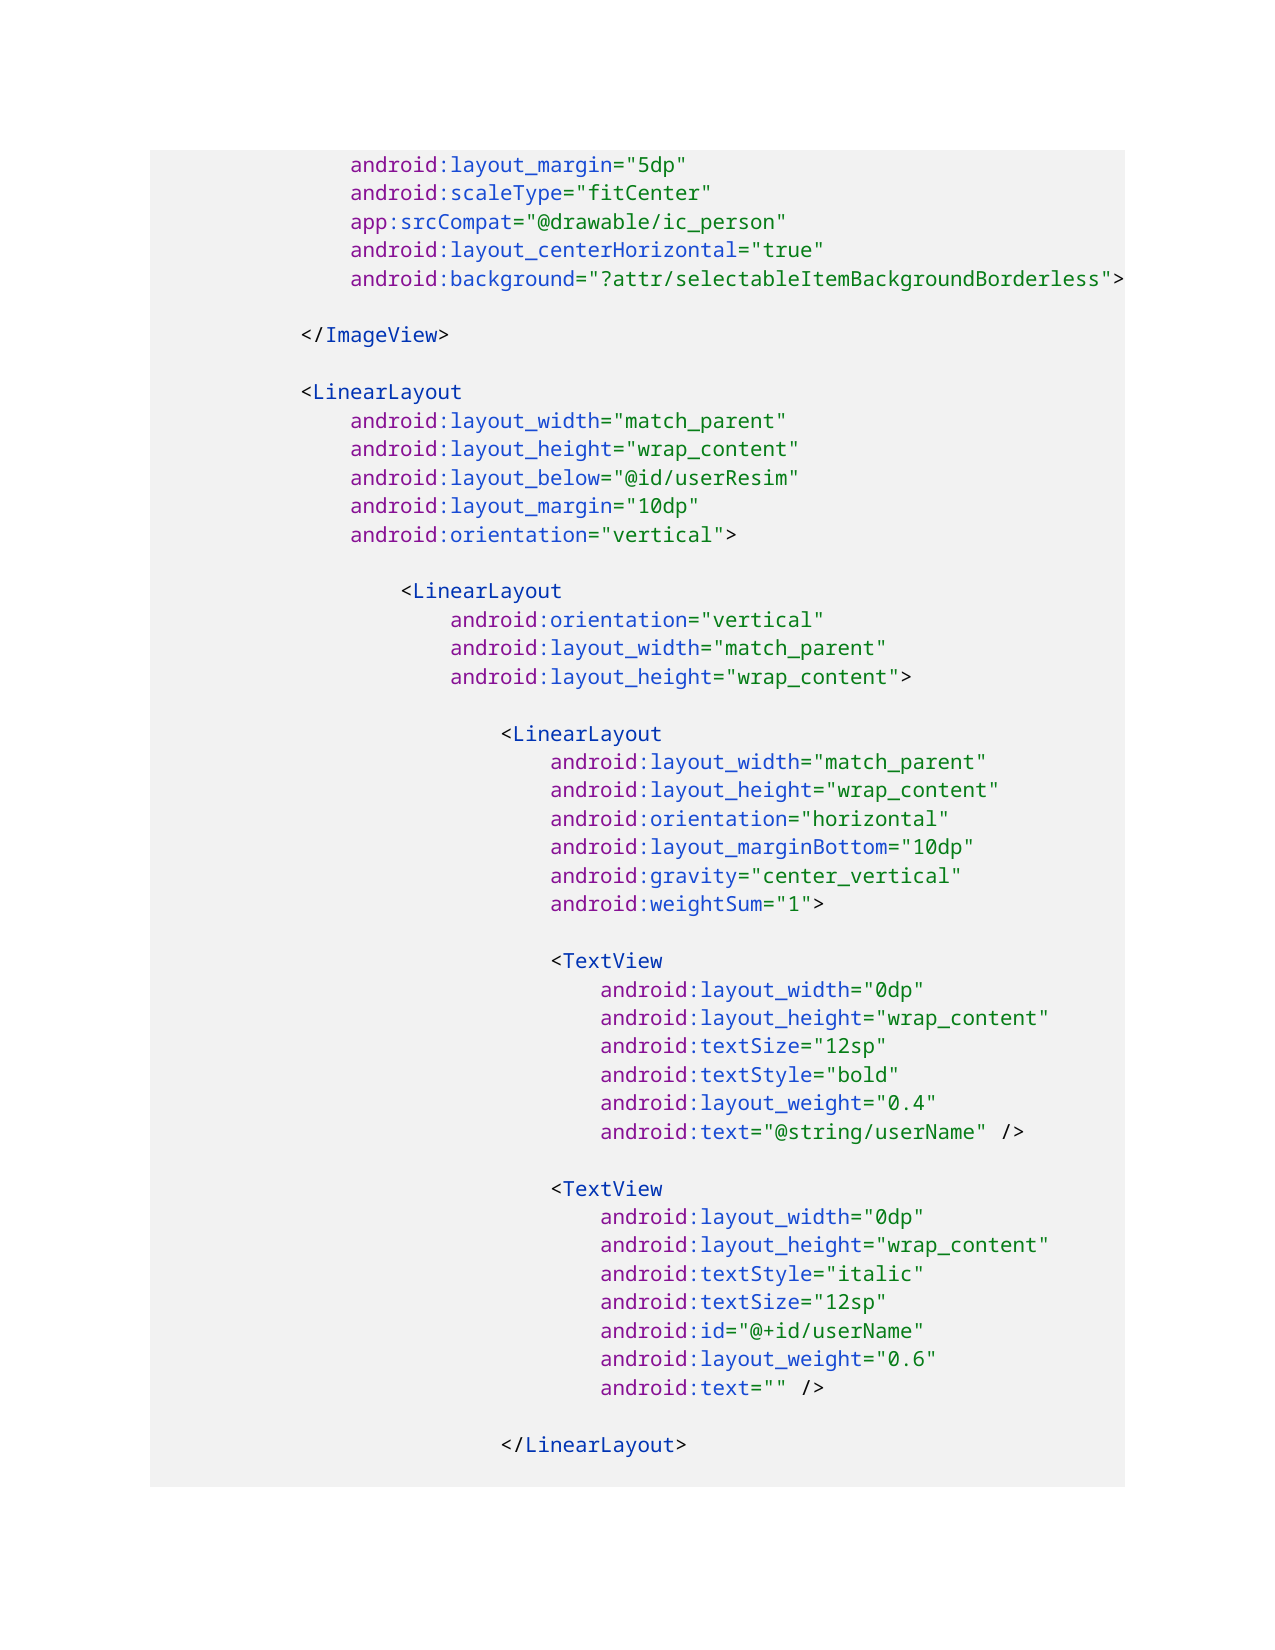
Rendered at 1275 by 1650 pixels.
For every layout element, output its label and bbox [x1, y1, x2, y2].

text [150, 150, 1125, 1487]
